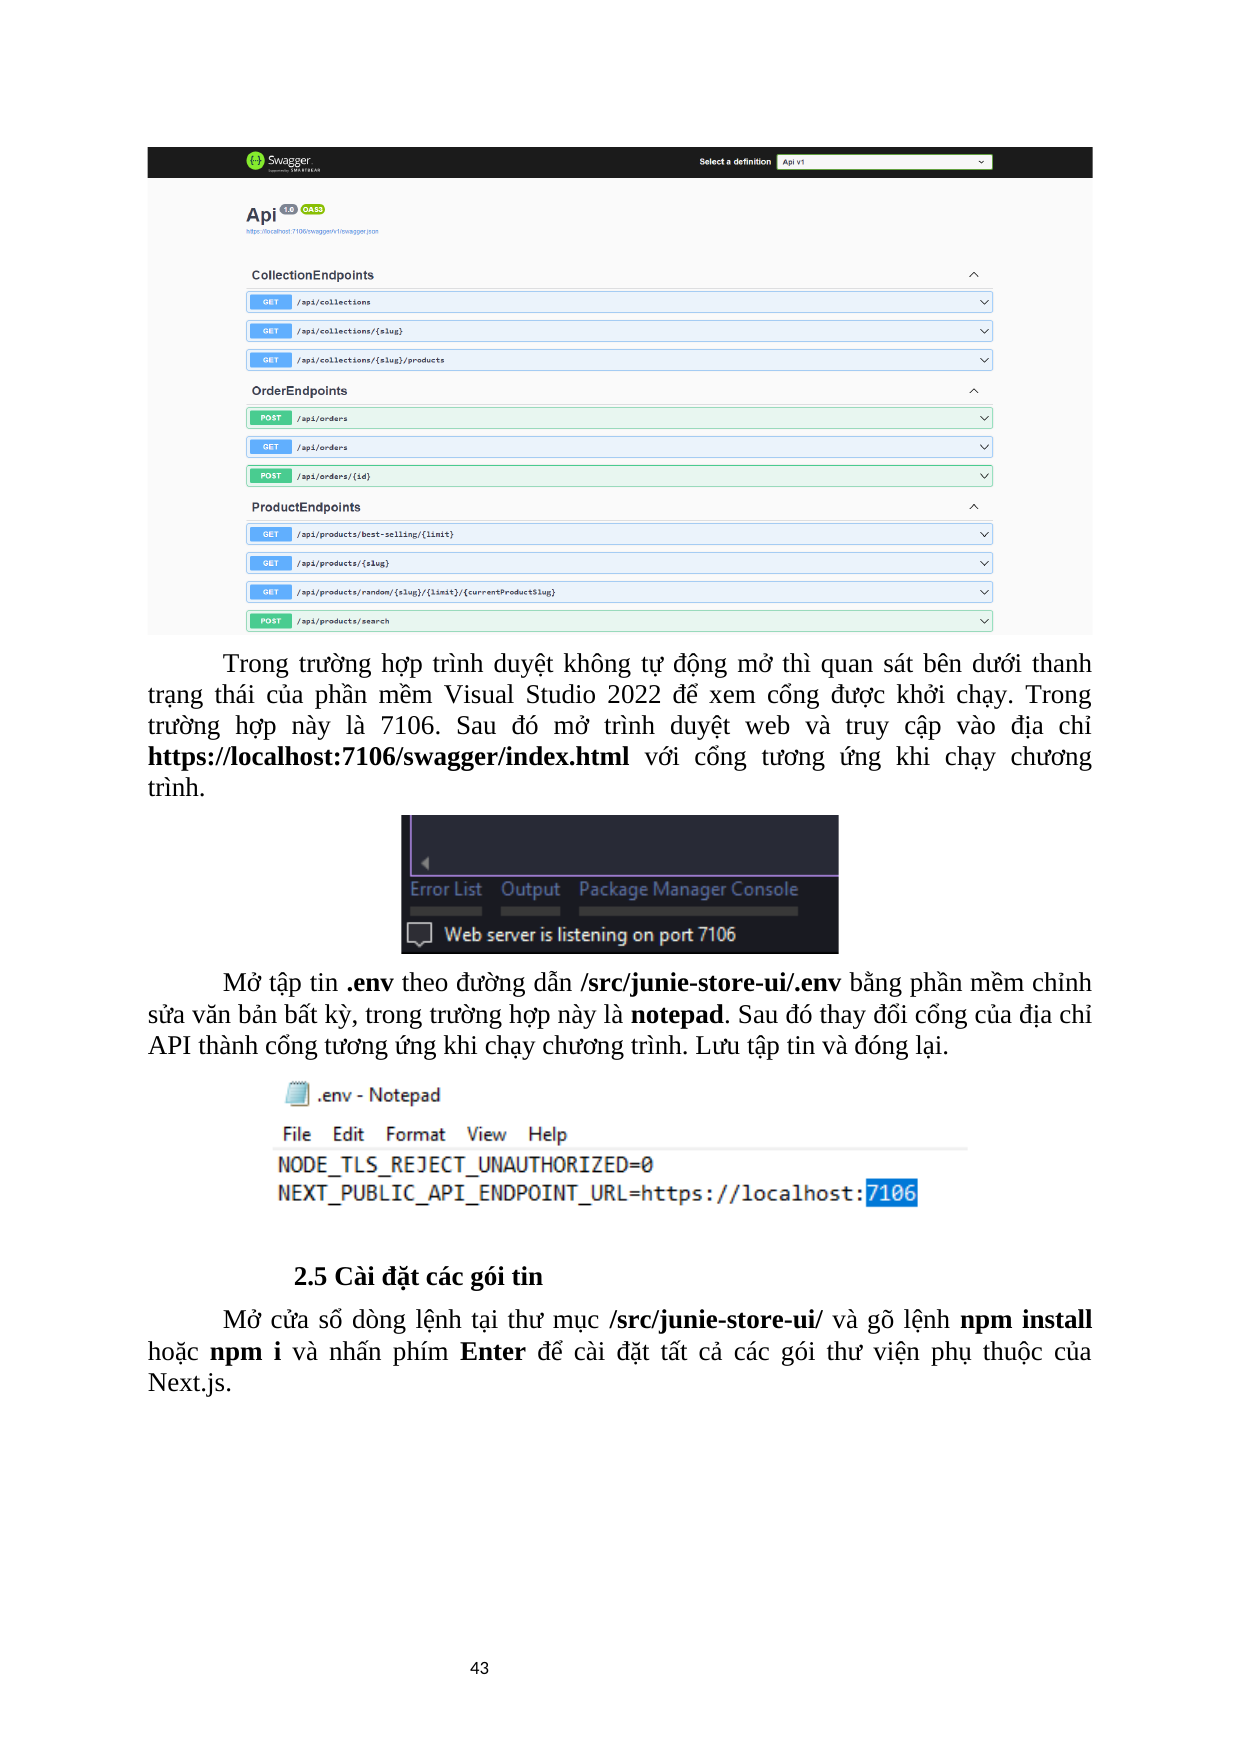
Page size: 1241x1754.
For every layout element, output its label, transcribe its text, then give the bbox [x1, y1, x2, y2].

list Cài đặt các gói tin [293, 1260, 1093, 1291]
picture [401, 815, 839, 954]
list Mở tập tin .env theo đường dẫn /src/junie-store-ui/.env bằng phần mềm chỉnh sửa văn bản bất kỳ, trong trường hợp này là notepad. Sau đó thay đổi cổng của địa chỉ API thành cổng tương ứng khi chạy chương trình. Lưu tập tin và đóng lại. [148, 967, 1093, 1060]
list Mở cửa sổ dòng lệnh tại thư mục /src/junie-store-ui/ và gõ lệnh npm install hoặc npm i và nhấn phím Enter để cài đặt tất cả các gói thư viện phụ thuộc của Next.js. [148, 1304, 1093, 1397]
picture [272, 1072, 968, 1248]
picture [147, 147, 1093, 635]
list Trong trường hợp trình duyệt không tự động mở thì quan sát bên dưới thanh trạng thái của phần mềm Visual Studio 2022 để xem cổng được khởi chạy. Trong trường hợp này là 7106. Sau đó mở trình duyệt web và truy cập vào địa chỉ https://localhost:7106/swagger/index.html với cổng tương ứng khi chạy chương trình. [148, 647, 1093, 802]
